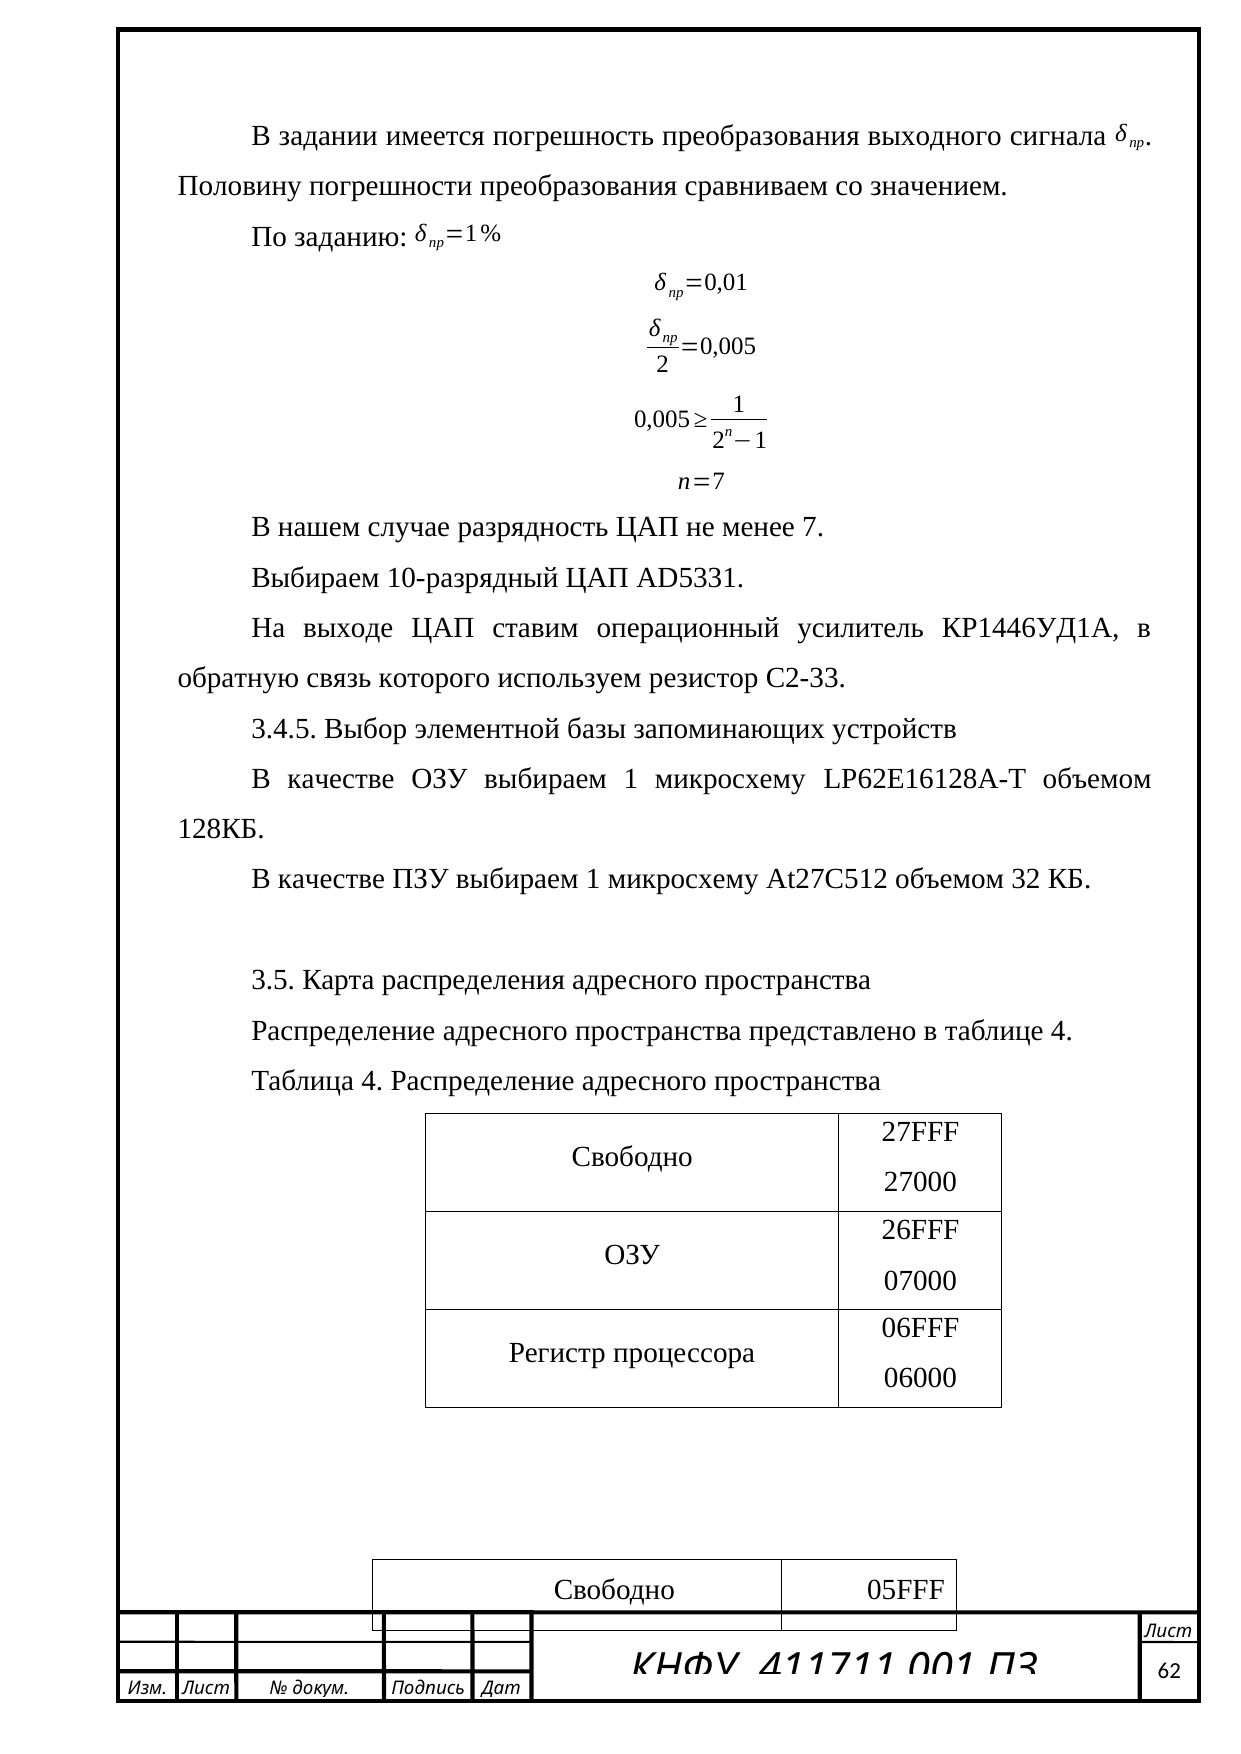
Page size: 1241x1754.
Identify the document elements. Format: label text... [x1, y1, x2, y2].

table_cell 26FFF 07000 [839, 1212, 1001, 1309]
table_header 27FFF 27000 [839, 1114, 1001, 1211]
text Распределение адресного пространства представлено в таблице 4. [177, 1013, 1152, 1046]
text В качестве ОЗУ выбираем 1 микросхему LP62E16128A-T объемом 128КБ. [177, 761, 1152, 845]
text В нашем случае разрядность ЦАП не менее 7. [177, 509, 1152, 543]
table_cell ОЗУ [426, 1212, 838, 1309]
table_header Свободно [373, 1560, 781, 1630]
table_cell 06FFF 06000 [839, 1310, 1001, 1407]
text В качестве ПЗУ выбираем 1 микросхему Аt27C512 объемом 32 КБ. [177, 862, 1152, 895]
table_header Свободно [426, 1114, 838, 1211]
text Таблица 4. Распределение адресного пространства [177, 1063, 1152, 1096]
text Выбираем 10-разрядный ЦАП AD5331. [177, 560, 1152, 593]
text В задании имеется погрешность преобразования выходного сигнала . Половину погрешности преобразования сравниваем со значением. [177, 118, 1152, 202]
table_header 05FFF 05700 [782, 1560, 956, 1630]
text По заданию: [177, 219, 1152, 252]
text На выходе ЦАП ставим операционный усилитель КР1446УД1А, в обратную связь которого используем резистор С2-33. [177, 610, 1152, 694]
subtitle 3.4.5. Выбор элементной базы запоминающих устройств [177, 711, 1152, 744]
table_cell Регистр процессора [426, 1310, 838, 1407]
subtitle 3.5. Карта распределения адресного пространства [177, 962, 1152, 996]
